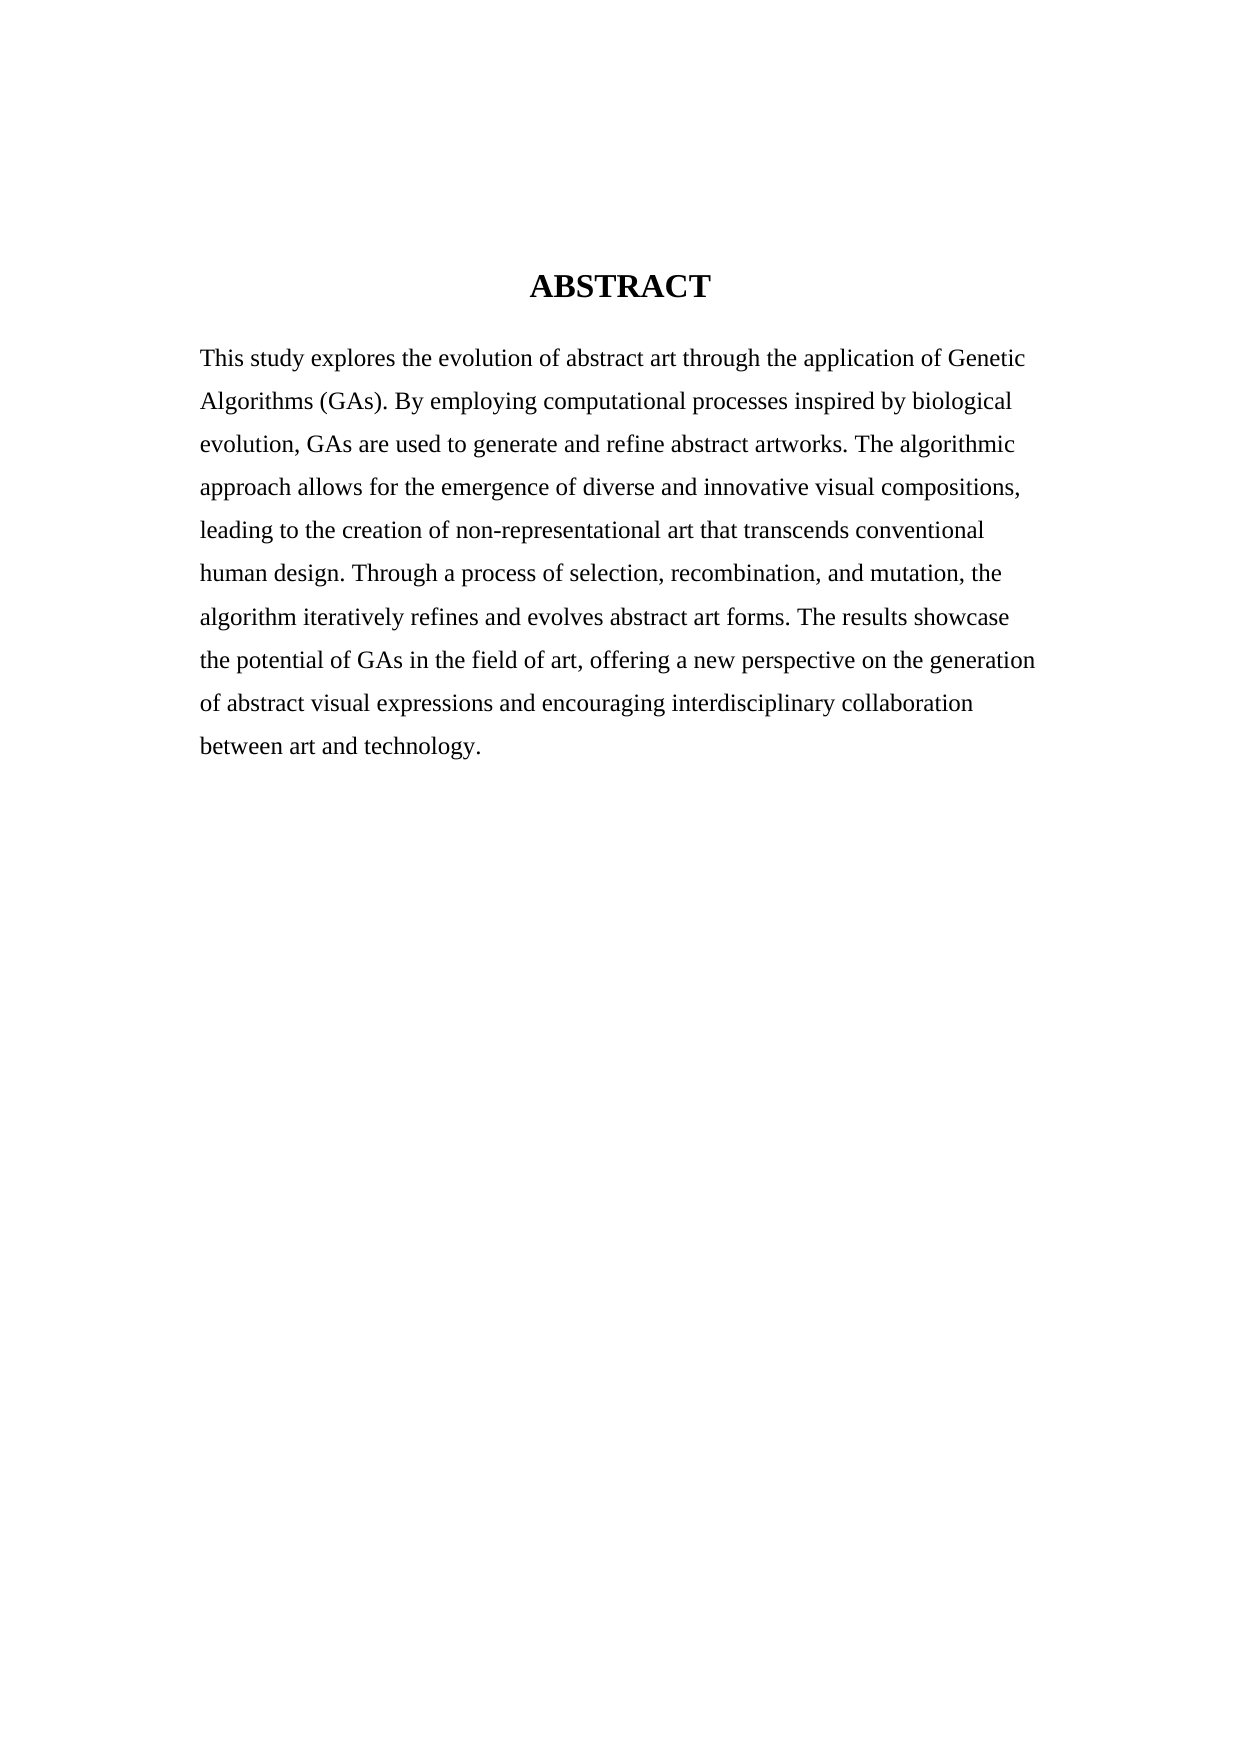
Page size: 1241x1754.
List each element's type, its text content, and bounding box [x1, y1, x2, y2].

subtitle This study explores the evolution of abstract art through the application of Genetic Algorithms (GAs). By employing computational processes inspired by biological evolution, GAs are used to generate and refine abstract artworks. The algorithmic approach allows for the emergence of diverse and innovative visual compositions, leading to the creation of non-representational art that transcends conventional human design. Through a process of selection, recombination, and mutation, the algorithm iteratively refines and evolves abstract art forms. The results showcase the potential of GAs in the field of art, offering a new perspective on the generation of abstract visual expressions and encouraging interdisciplinary collaboration between art and technology. [199, 343, 1041, 760]
subtitle ABSTRACT [199, 266, 1041, 304]
